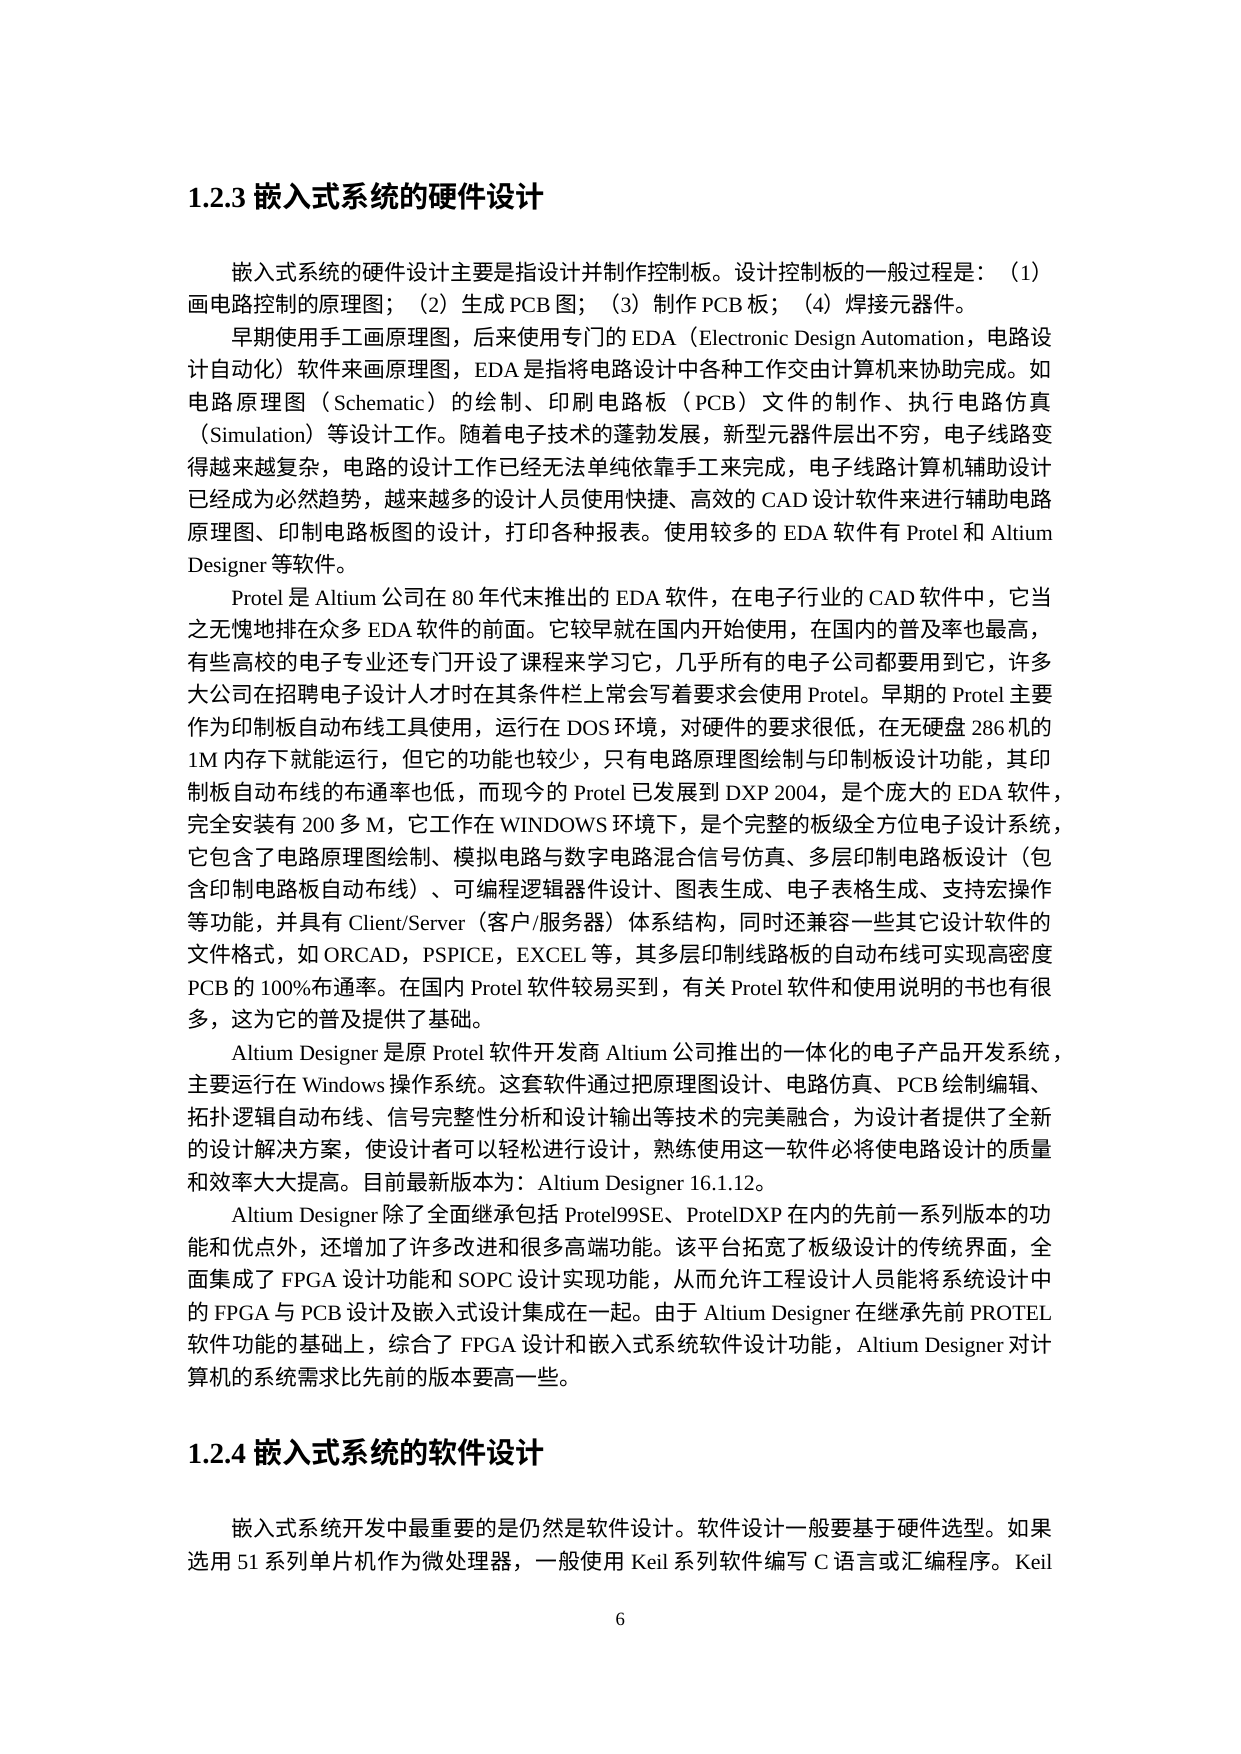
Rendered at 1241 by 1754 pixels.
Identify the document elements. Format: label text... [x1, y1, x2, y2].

text Altium Designer除了全面继承包括Protel99SE、ProtelDXP在内的先前一系列版本的功能和优点外，还增加了许多改进和很多高端功能。该平台拓宽了板级设计的传统界面，全面集成了FPGA设计功能和SOPC设计实现功能，从而允许工程设计人员能将系统设计中的FPGA与PCB设计及嵌入式设计集成在一起。由于Altium Designer在继承先前PROTEL软件功能的基础上，综合了FPGA设计和嵌入式系统软件设计功能，Altium Designer对计算机的系统需求比先前的版本要高一些。 [187, 1197, 1053, 1392]
subtitle 1.2.3 嵌入式系统的硬件设计 [187, 162, 1053, 227]
text 嵌入式系统的硬件设计主要是指设计并制作控制板。设计控制板的一般过程是：（1）画电路控制的原理图；（2）生成PCB图；（3）制作PCB板；（4）焊接元器件。 [187, 254, 1053, 319]
text Protel是Altium公司在80年代末推出的EDA软件，在电子行业的CAD软件中，它当之无愧地排在众多EDA软件的前面。它较早就在国内开始使用，在国内的普及率也最高，有些高校的电子专业还专门开设了课程来学习它，几乎所有的电子公司都要用到它，许多大公司在招聘电子设计人才时在其条件栏上常会写着要求会使用Protel。早期的Protel主要作为印制板自动布线工具使用，运行在DOS环境，对硬件的要求很低，在无硬盘286机的1M内存下就能运行，但它的功能也较少，只有电路原理图绘制与印制板设计功能，其印制板自动布线的布通率也低，而现今的Protel已发展到DXP 2004，是个庞大的EDA软件，完全安装有200多M，它工作在WINDOWS环境下，是个完整的板级全方位电子设计系统，它包含了电路原理图绘制、模拟电路与数字电路混合信号仿真、多层印制电路板设计（包含印制电路板自动布线）、可编程逻辑器件设计、图表生成、电子表格生成、支持宏操作等功能，并具有Client/Server（客户/服务器）体系结构，同时还兼容一些其它设计软件的文件格式，如ORCAD，PSPICE，EXCEL等，其多层印制线路板的自动布线可实现高密度PCB的100%布通率。在国内Protel软件较易买到，有关Protel软件和使用说明的书也有很多，这为它的普及提供了基础。 [187, 579, 1053, 1034]
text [187, 1511, 1053, 1576]
text Altium Designer是原Protel软件开发商Altium公司推出的一体化的电子产品开发系统，主要运行在Windows操作系统。这套软件通过把原理图设计、电路仿真、PCB绘制编辑、拓扑逻辑自动布线、信号完整性分析和设计输出等技术的完美融合，为设计者提供了全新的设计解决方案，使设计者可以轻松进行设计，熟练使用这一软件必将使电路设计的质量和效率大大提高。目前最新版本为：Altium Designer 16.1.12。 [187, 1034, 1053, 1197]
subtitle 1.2.4 嵌入式系统的软件设计 [187, 1419, 1053, 1484]
text 早期使用手工画原理图，后来使用专门的EDA（Electronic Design Automation，电路设计自动化）软件来画原理图，EDA是指将电路设计中各种工作交由计算机来协助完成。如电路原理图（Schematic）的绘制、印刷电路板（PCB）文件的制作、执行电路仿真（Simulation）等设计工作。随着电子技术的蓬勃发展，新型元器件层出不穷，电子线路变得越来越复杂，电路的设计工作已经无法单纯依靠手工来完成，电子线路计算机辅助设计已经成为必然趋势，越来越多的设计人员使用快捷、高效的CAD设计软件来进行辅助电路原理图、印制电路板图的设计，打印各种报表。使用较多的EDA软件有Protel和Altium Designer等软件。 [187, 319, 1053, 579]
